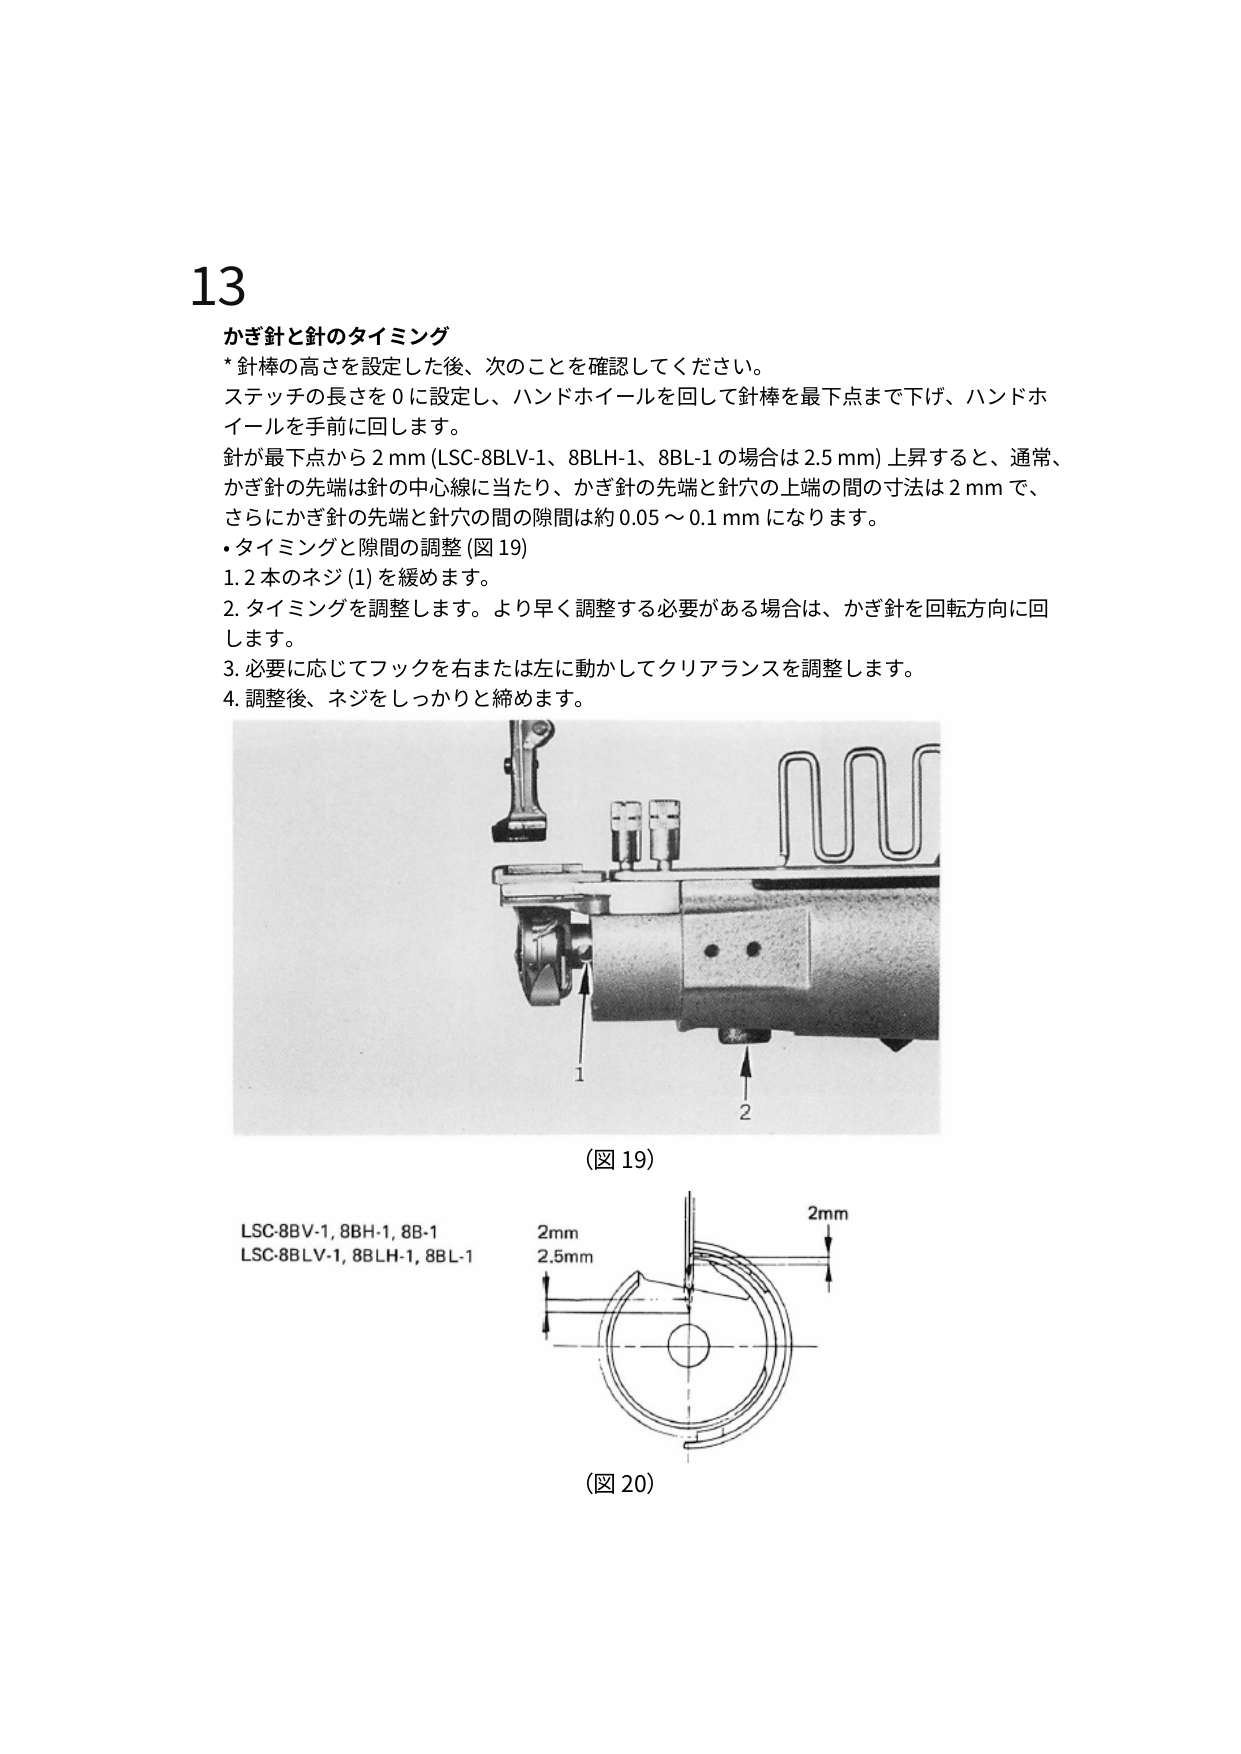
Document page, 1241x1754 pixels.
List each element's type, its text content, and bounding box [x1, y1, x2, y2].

text 13 [188, 244, 1063, 320]
text （図20） [177, 1177, 1063, 1499]
text （図19） [177, 1142, 1063, 1175]
text ステッチの長さを 0 に設定し、ハンドホイールを回して針棒を最下点まで下げ、ハンドホイールを手前に回します。 [223, 380, 1063, 441]
text かぎ針と針のタイミング [223, 320, 1063, 350]
text 針が最下点から 2 mm (LSC-8BLV-1、8BLH-1、8BL-1 の場合は 2.5 mm) 上昇すると、通常、かぎ針の先端は針の中心線に当たり、かぎ針の先端と針穴の上端の間の寸法は 2 mm で、さらにかぎ針の先端と針穴の間の隙間は約 0.05 ～ 0.1 mm になります。 [223, 441, 1063, 531]
picture [223, 712, 956, 1143]
text • タイミングと隙間の調整 (図 19) [223, 531, 1063, 562]
text 2. タイミングを調整します。より早く調整する必要がある場合は、かぎ針を回転方向に回します。 [223, 592, 1063, 652]
text * 針棒の高さを設定した後、次のことを確認してください。 [223, 350, 1063, 380]
text 3. 必要に応じてフックを右または左に動かしてクリアランスを調整します。 [223, 652, 1063, 682]
text 4. 調整後、ネジをしっかりと締めます。 [223, 682, 1063, 713]
text 1. 2 本のネジ (1) を緩めます。 [223, 562, 1063, 592]
